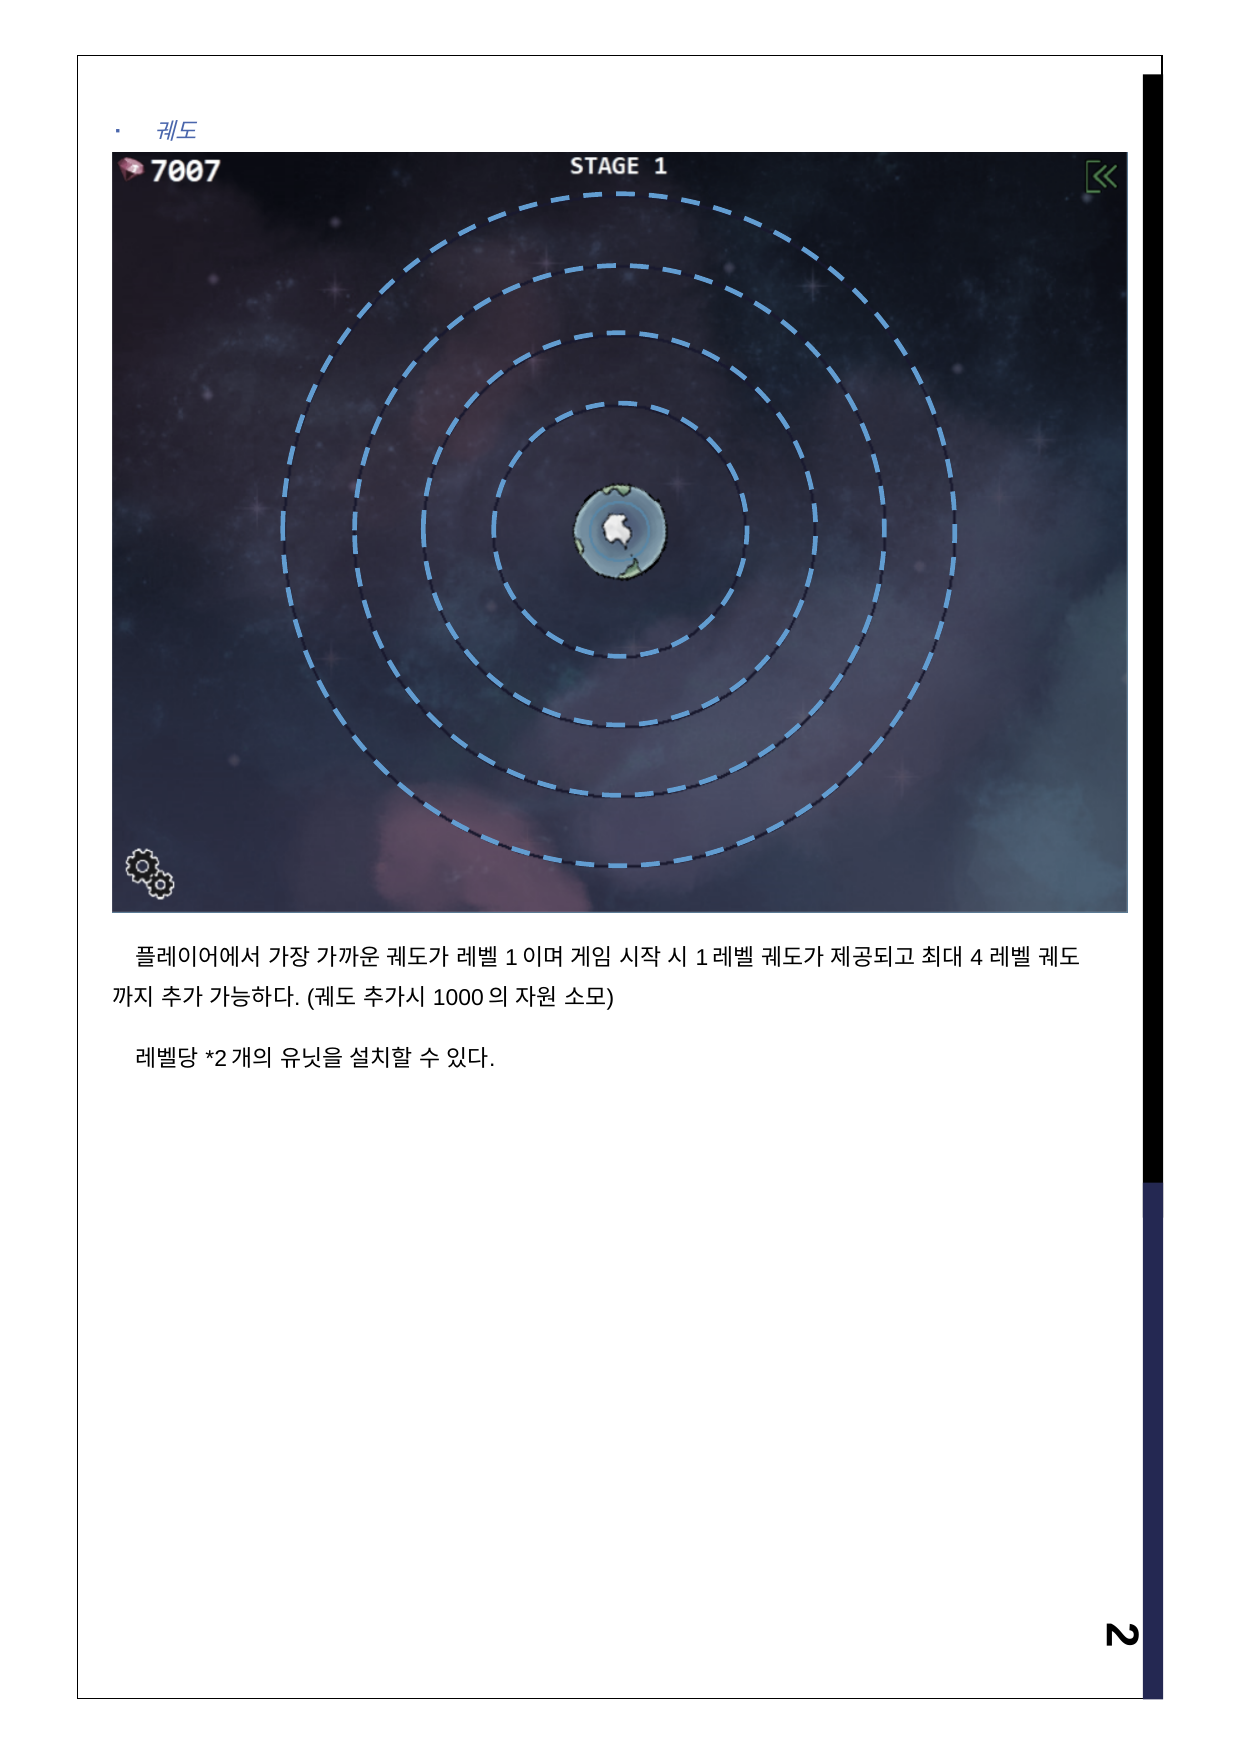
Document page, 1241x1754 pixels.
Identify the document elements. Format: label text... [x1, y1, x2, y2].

subtitle 궤도 [112, 112, 1128, 146]
picture [112, 152, 1128, 913]
text 레벨당 *2개의 유닛을 설치할 수 있다. [112, 1039, 1128, 1073]
text 플레이어에서 가장 가까운 궤도가 레벨 1이며 게임 시작 시 1레벨 궤도가 제공되고 최대 4 레벨 궤도 까지 추가 가능하다. (궤도 추가시 1000의 자원 소모) [112, 939, 1128, 1012]
